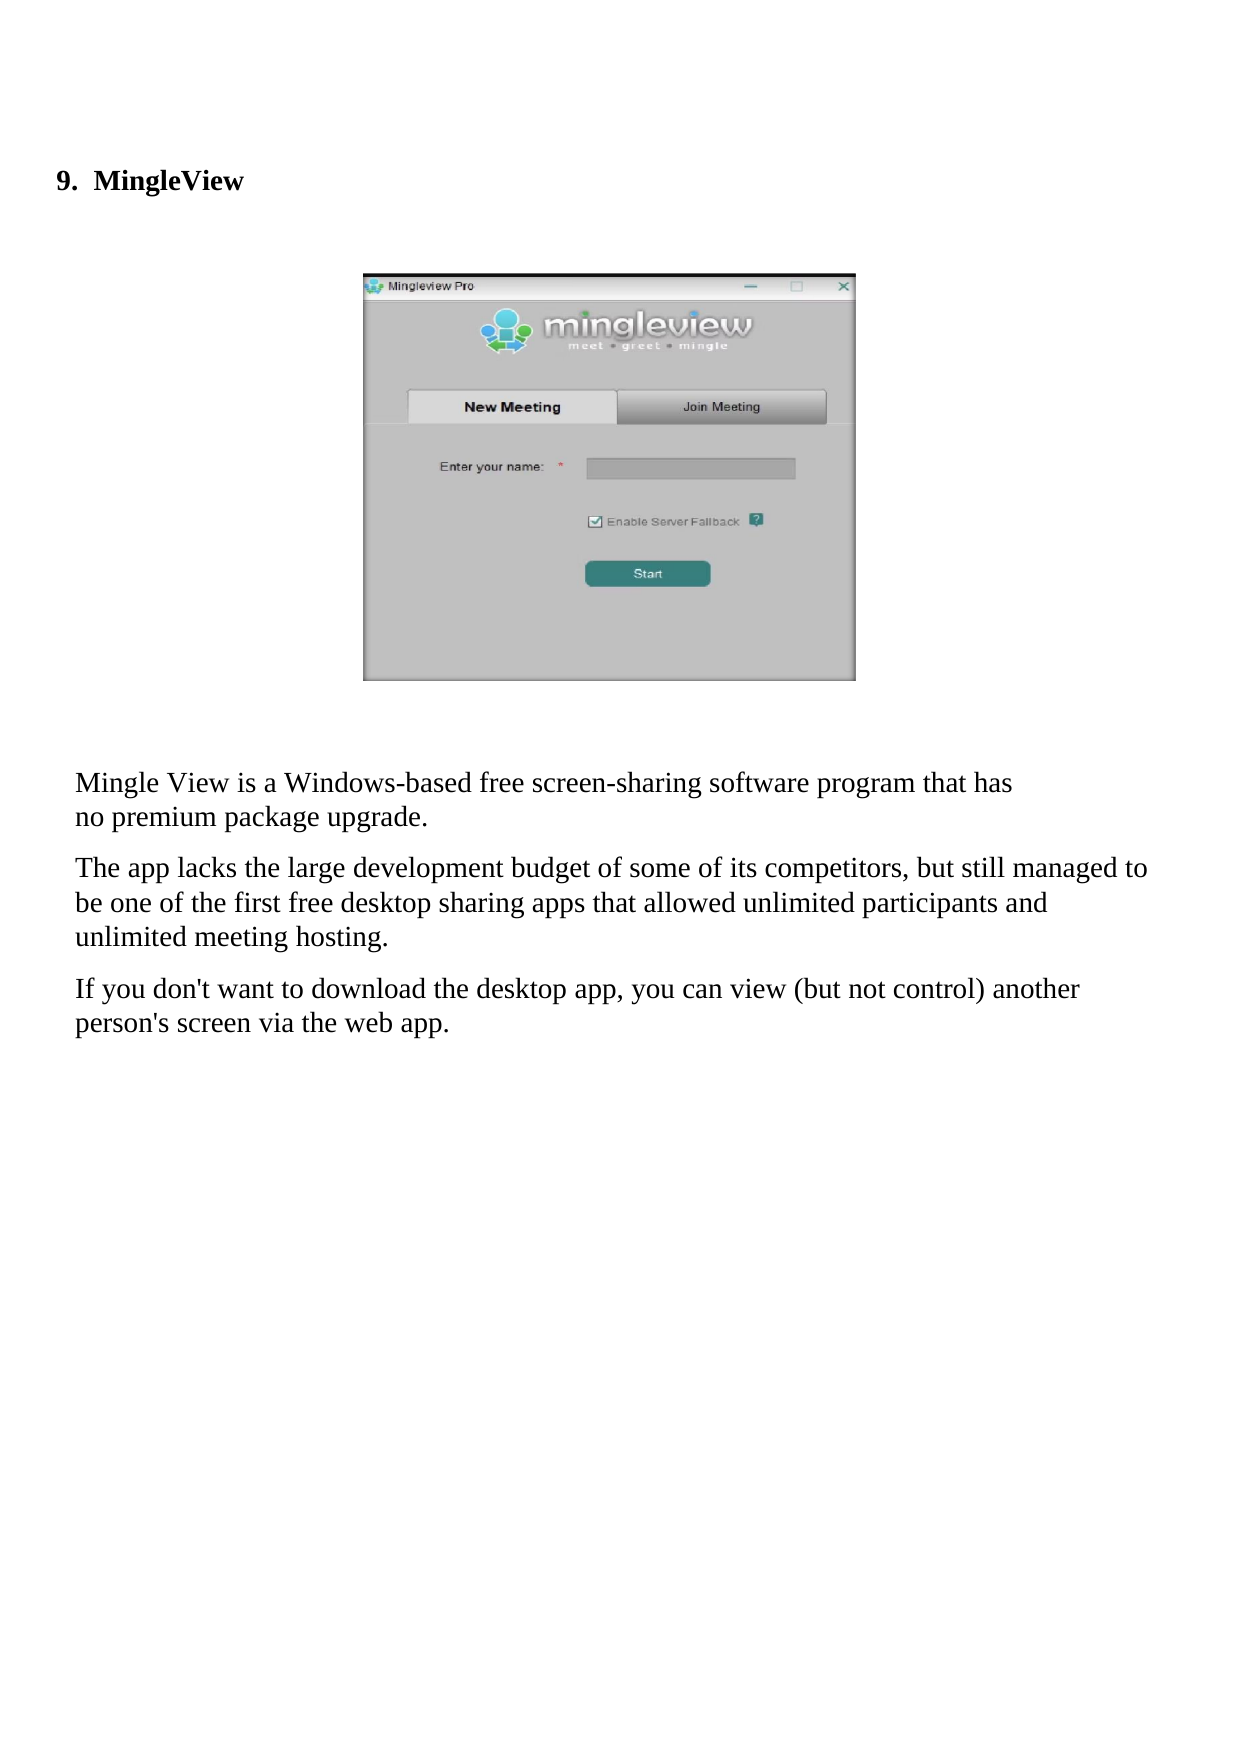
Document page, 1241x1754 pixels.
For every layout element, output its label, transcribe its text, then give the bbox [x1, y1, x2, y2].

text Mingle View is a Windows-based free screen-sharing software program that has no premium package upgrade. [75, 765, 1044, 833]
text If you don't want to download the desktop app, you can view (but not control) another person's screen via the web app. [75, 971, 1119, 1039]
picture [363, 274, 855, 681]
text The app lacks the large development budget of some of its competitors, but still managed to be one of the first free desktop sharing apps that allowed unlimited participants and unlimited meeting hosting. [75, 851, 1149, 953]
text 9. MingleView [56, 163, 1228, 197]
